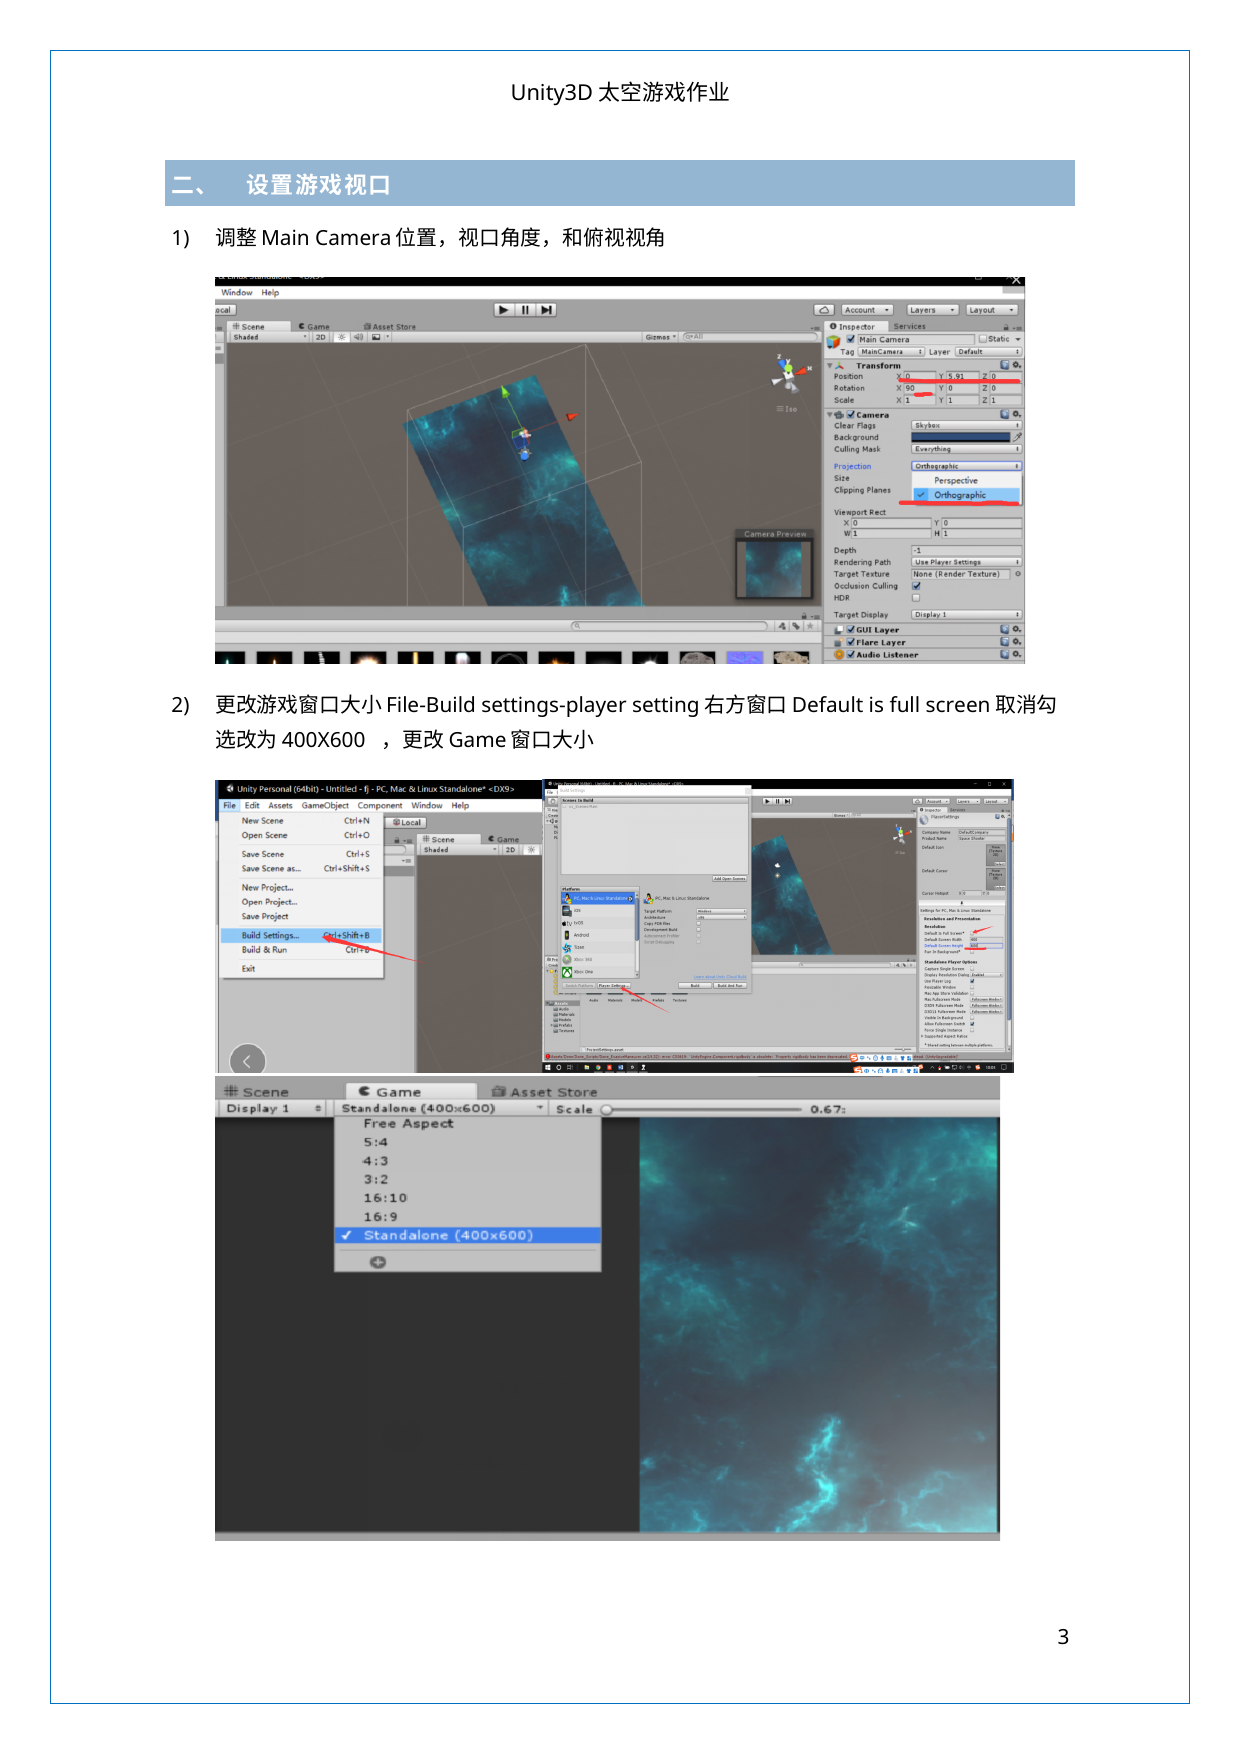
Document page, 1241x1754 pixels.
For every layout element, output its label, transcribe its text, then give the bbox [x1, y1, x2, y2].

list 更改游戏窗口大小File-Build settings-player setting右方窗口Default is full screen取消勾选改为400X600 ，更改Game窗口大小 [171, 689, 1069, 754]
picture [215, 779, 1014, 1073]
picture [215, 277, 1026, 664]
list 调整Main Camera位置，视口角度，和俯视视角 [171, 221, 1058, 252]
picture [215, 1076, 1001, 1541]
subtitle 设置游戏视口 [171, 167, 1069, 200]
